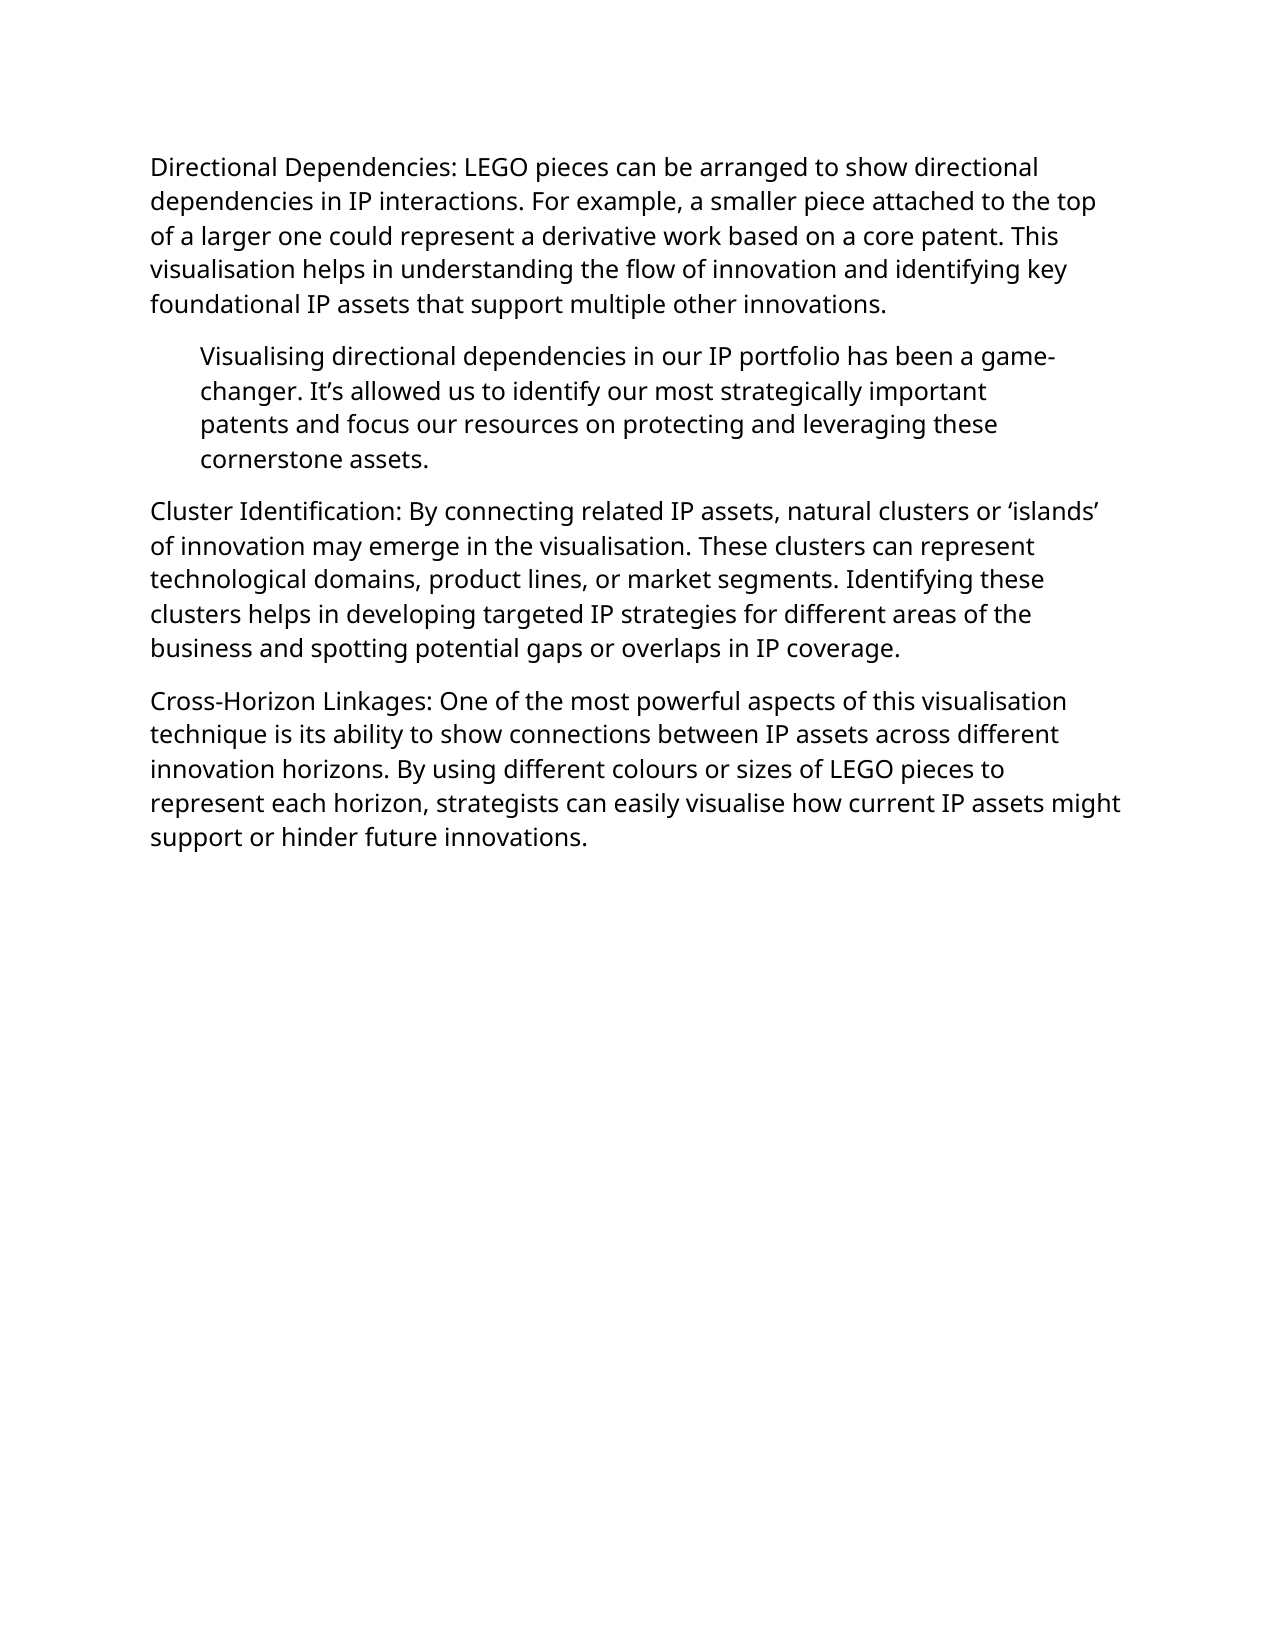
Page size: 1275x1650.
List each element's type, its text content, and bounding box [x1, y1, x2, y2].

text Cross-Horizon Linkages: One of the most powerful aspects of this visualisation technique is its ability to show connections between IP assets across different innovation horizons. By using different colours or sizes of LEGO pieces to represent each horizon, strategists can easily visualise how current IP assets might support or hinder future innovations. [150, 683, 1125, 853]
text Cluster Identification: By connecting related IP assets, natural clusters or ‘islands’ of innovation may emerge in the visualisation. These clusters can represent technological domains, product lines, or market segments. Identifying these clusters helps in developing targeted IP strategies for different areas of the business and spotting potential gaps or overlaps in IP coverage. [150, 494, 1125, 664]
text Directional Dependencies: LEGO pieces can be arranged to show directional dependencies in IP interactions. For example, a smaller piece attached to the top of a larger one could represent a derivative work based on a core patent. This visualisation helps in understanding the flow of innovation and identifying key foundational IP assets that support multiple other innovations. [150, 150, 1125, 320]
text Visualising directional dependencies in our IP portfolio has been a game-changer. It’s allowed us to identify our most strategically important patents and focus our resources on protecting and leveraging these cornerstone assets. [200, 339, 1075, 475]
